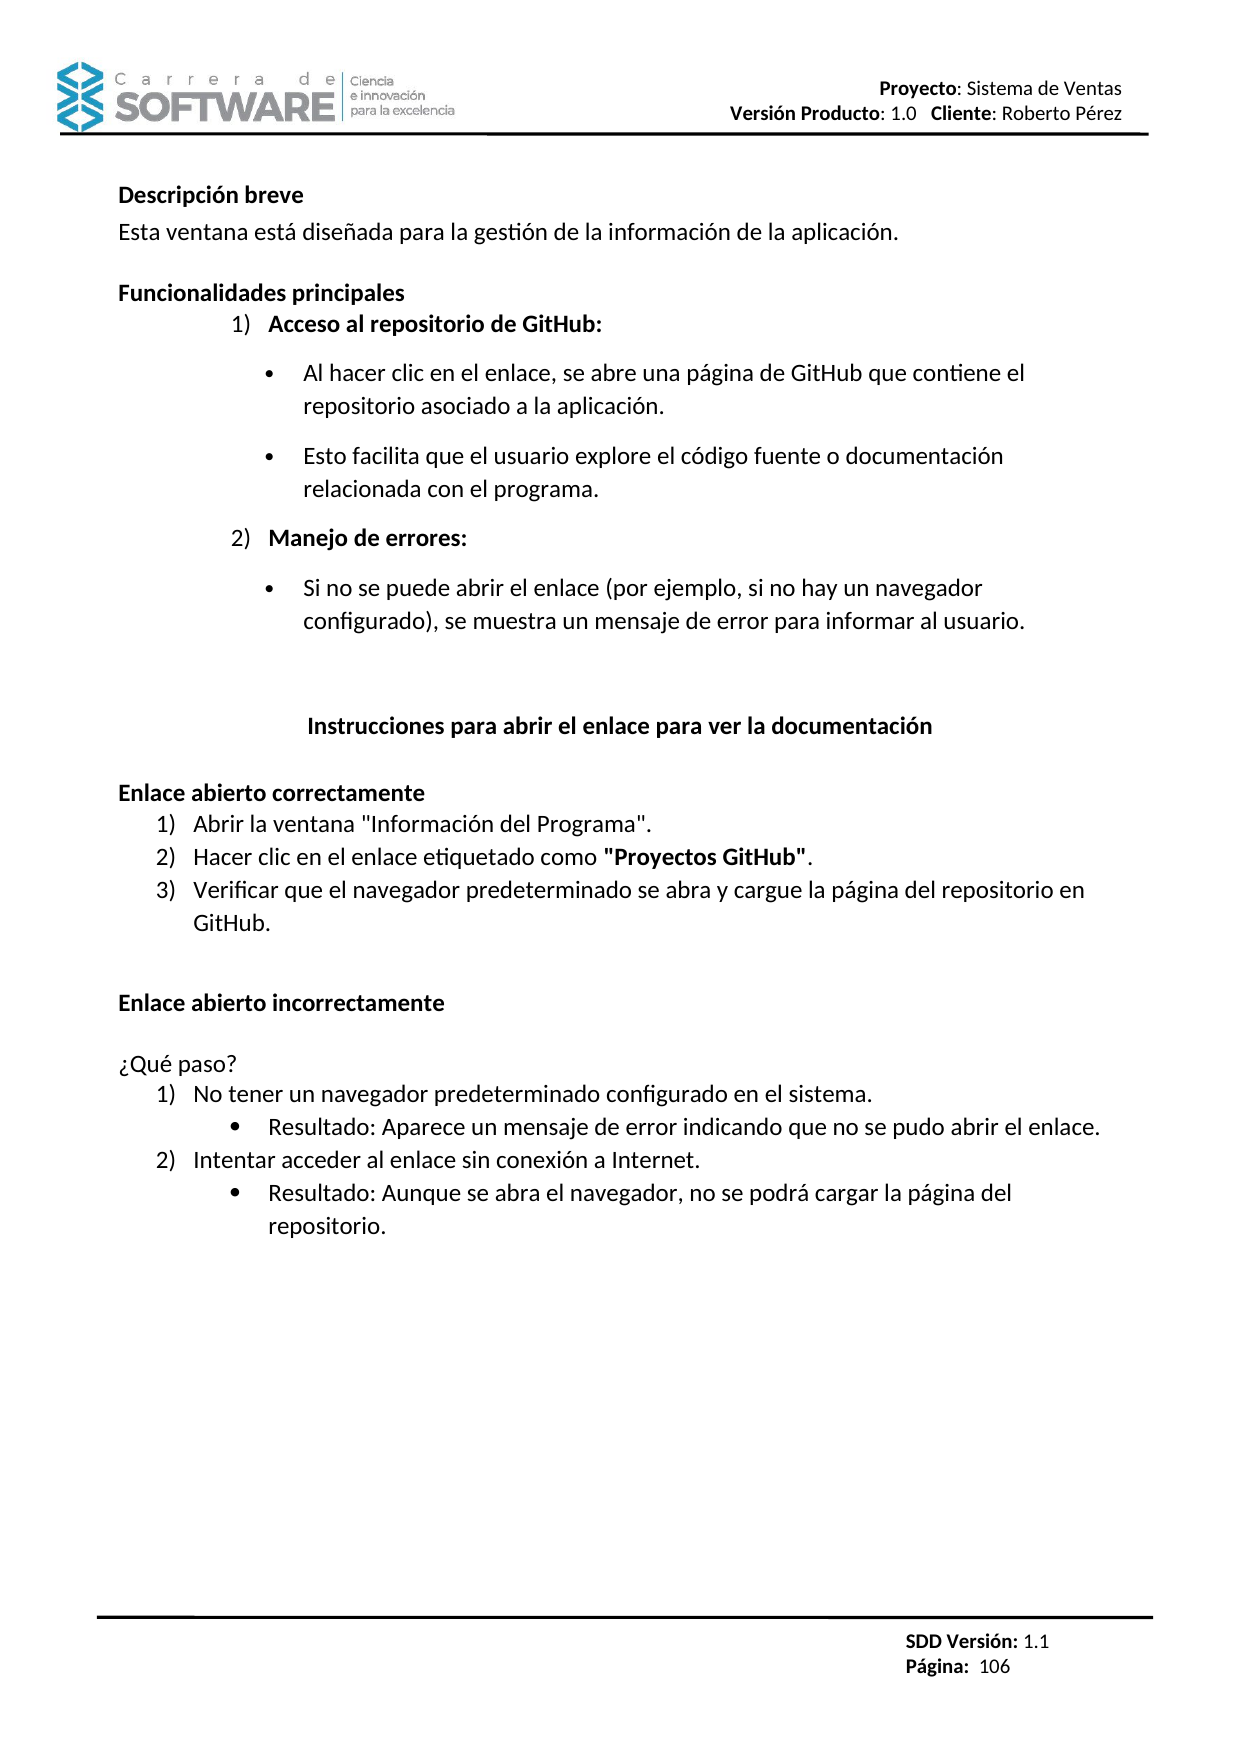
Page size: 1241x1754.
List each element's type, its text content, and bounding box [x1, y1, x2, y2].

list Acceso al repositorio de GitHub: [231, 308, 1122, 338]
list No tener un navegador predeterminado configurado en el sistema. [156, 1078, 1122, 1109]
list Esto facilita que el usuario explore el código fuente o documentación relacionada con el programa. [266, 440, 1122, 503]
list Al hacer clic en el enlace, se abre una página de GitHub que contiene el repositorio asociado a la aplicación. [266, 357, 1122, 421]
list Resultado: Aunque se abra el navegador, no se podrá cargar la página del repositorio. [231, 1177, 1122, 1241]
subtitle Instrucciones para abrir el enlace para ver la documentación [118, 710, 1122, 741]
text Enlace abierto incorrectamente [118, 987, 1122, 1017]
text Funcionalidades principales [118, 277, 1122, 308]
text Esta ventana está diseñada para la gestión de la información de la aplicación. [118, 216, 1122, 247]
text Enlace abierto correctamente [118, 777, 1122, 808]
list Hacer clic en el enlace etiquetado como "Proyectos GitHub". [156, 841, 1122, 871]
list Manejo de errores: [231, 522, 1122, 553]
list Abrir la ventana "Información del Programa". [156, 808, 1122, 838]
list Si no se puede abrir el enlace (por ejemplo, si no hay un navegador configurado), se muestra un mensaje de error para informar al usuario. [266, 572, 1122, 636]
list Verificar que el navegador predeterminado se abra y cargue la página del repositorio en GitHub. [156, 874, 1122, 937]
list Intentar acceder al enlace sin conexión a Internet. [156, 1144, 1122, 1175]
list Resultado: Aparece un mensaje de error indicando que no se pudo abrir el enlace. [231, 1111, 1122, 1142]
picture [46, 46, 461, 154]
text ¿Qué paso? [118, 1048, 1122, 1078]
subtitle Descripción breve [118, 179, 1122, 210]
